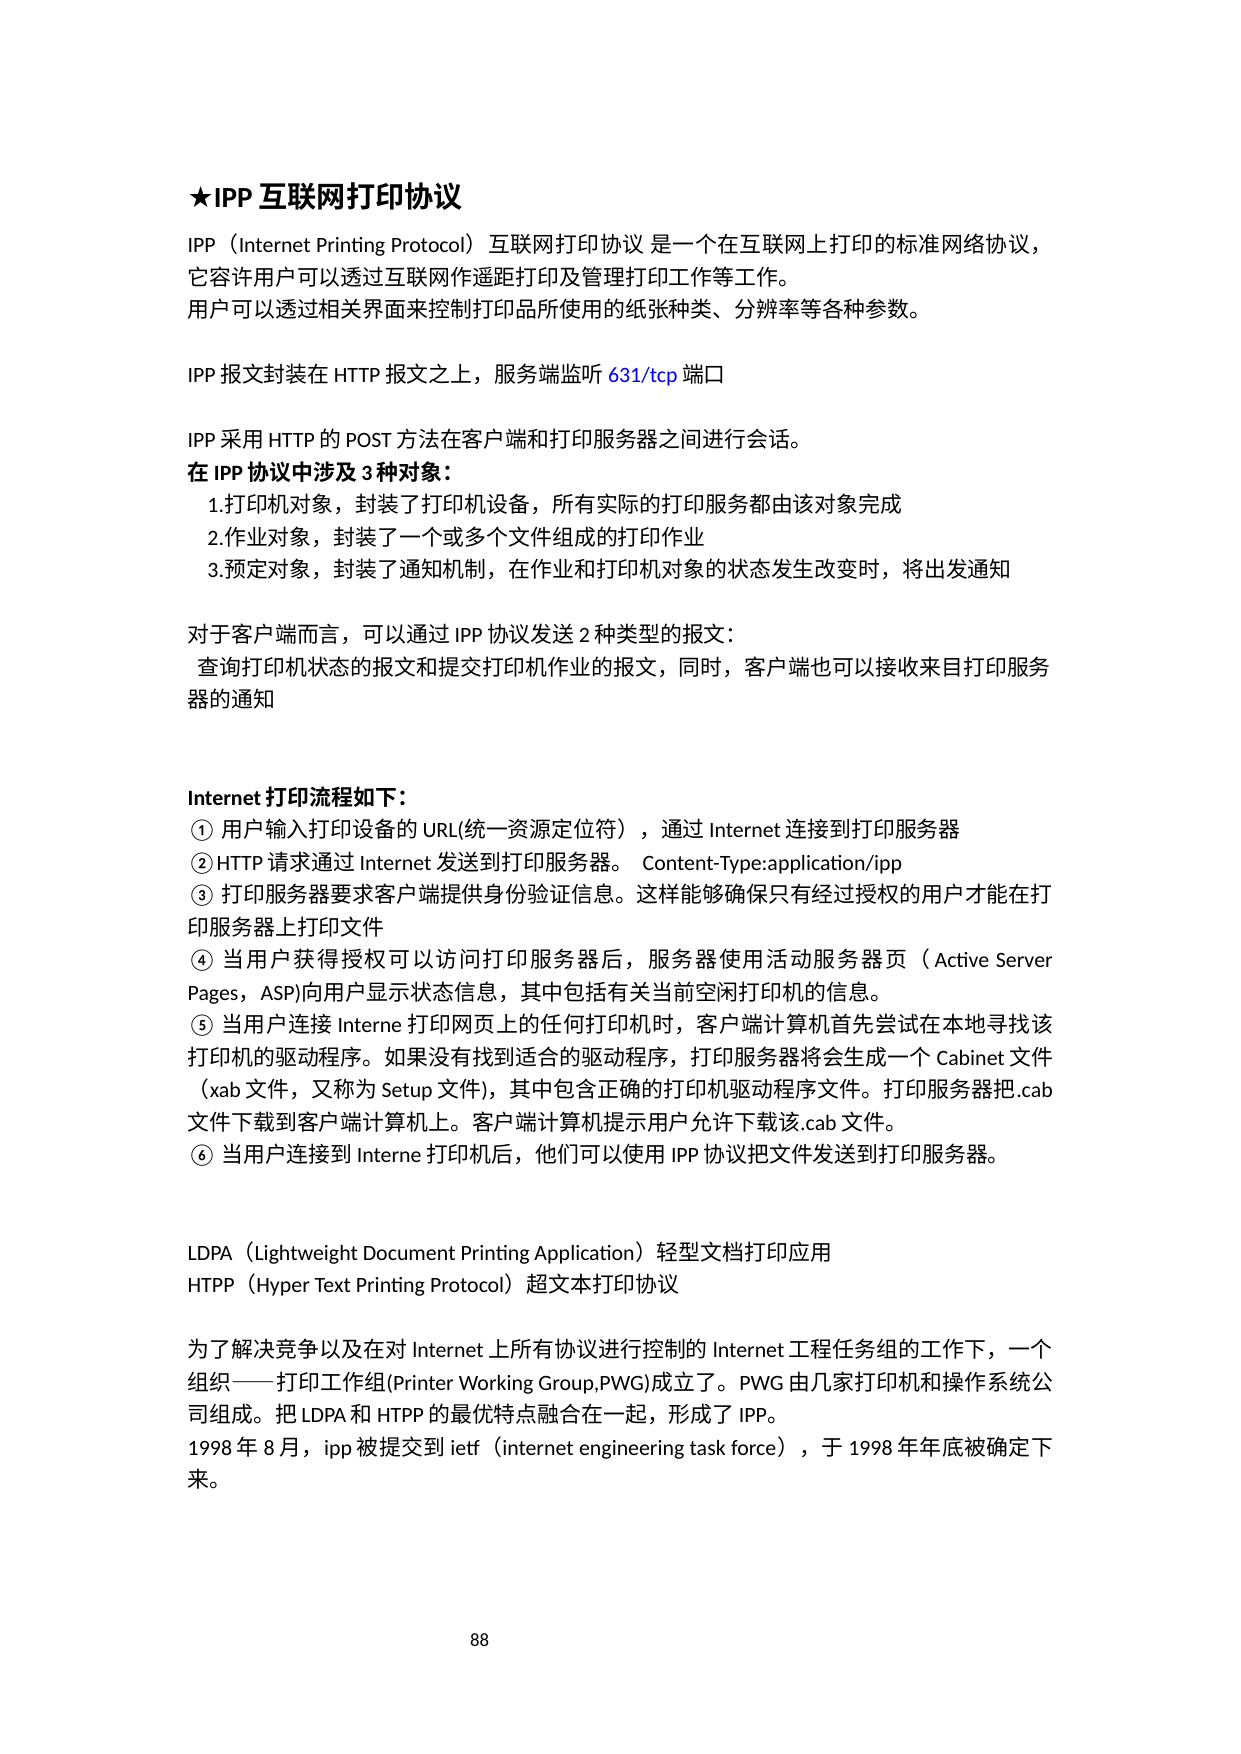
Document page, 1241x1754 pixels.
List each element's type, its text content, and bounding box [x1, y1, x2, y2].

text 3.预定对象，封装了通知机制，在作业和打印机对象的状态发生改变时，将出发通知 [187, 552, 1053, 584]
text HTPP（Hyper Text Printing Protocol）超文本打印协议 [187, 1267, 1053, 1299]
text 1998年8月，ipp被提交到ietf（internet engineering task force），于1998年年底被确定下来。 [187, 1429, 1053, 1494]
text ⑤当用户连接Interne打印网页上的任何打印机时，客户端计算机首先尝试在本地寻找该打印机的驱动程序。如果没有找到适合的驱动程序，打印服务器将会生成一个Cabinet文件（xab文件，又称为Setup文件)，其中包含正确的打印机驱动程序文件。打印服务器把.cab文件下载到客户端计算机上。客户端计算机提示用户允许下载该.cab文件。 [187, 1007, 1053, 1137]
text ③打印服务器要求客户端提供身份验证信息。这样能够确保只有经过授权的用户才能在打印服务器上打印文件 [187, 877, 1053, 942]
text 1.打印机对象，封装了打印机设备，所有实际的打印服务都由该对象完成 [187, 487, 1053, 519]
text 对于客户端而言，可以通过IPP协议发送2种类型的报文： [187, 617, 1053, 649]
text LDPA（Lightweight Document Printing Application）轻型文档打印应用 [187, 1234, 1053, 1267]
text 用户可以透过相关界面来控制打印品所使用的纸张种类、分辨率等各种参数。 [187, 292, 1053, 324]
text 2.作业对象，封装了一个或多个文件组成的打印作业 [187, 519, 1053, 552]
text IPP报文封装在HTTP报文之上，服务端监听631/tcp端口 [187, 357, 1053, 389]
text ④当用户获得授权可以访问打印服务器后，服务器使用活动服务器页（Active Server Pages，ASP)向用户显示状态信息，其中包括有关当前空闲打印机的信息。 [187, 942, 1053, 1007]
text 查询打印机状态的报文和提交打印机作业的报文，同时，客户端也可以接收来目打印服务器的通知 [187, 649, 1053, 714]
text IPP（Internet Printing Protocol）互联网打印协议 是一个在互联网上打印的标准网络协议，它容许用户可以透过互联网作遥距打印及管理打印工作等工作。 [187, 227, 1053, 292]
text ①用户输入打印设备的URL(统一资源定位符），通过Internet连接到打印服务器 [187, 812, 1053, 844]
text ★IPP互联网打印协议 [187, 162, 1053, 227]
text ⑥当用户连接到Interne打印机后，他们可以使用IPP协议把文件发送到打印服务器。 [187, 1137, 1053, 1169]
text Internet打印流程如下： [187, 779, 1053, 812]
text 在IPP协议中涉及3种对象： [187, 454, 1053, 487]
text IPP采用HTTP的POST方法在客户端和打印服务器之间进行会话。 [187, 422, 1053, 454]
text ②HTTP请求通过Internet发送到打印服务器。 Content-Type:application/ipp [187, 844, 1053, 877]
text 为了解决竞争以及在对lnternet上所有协议进行控制的lnternet工程任务组的工作下，一个组织——打印工作组(Printer Working Group,PWG)成立了。PWG由几家打印机和操作系统公司组成。把LDPA和HTPP的最优特点融合在一起，形成了IPP。 [187, 1332, 1053, 1429]
